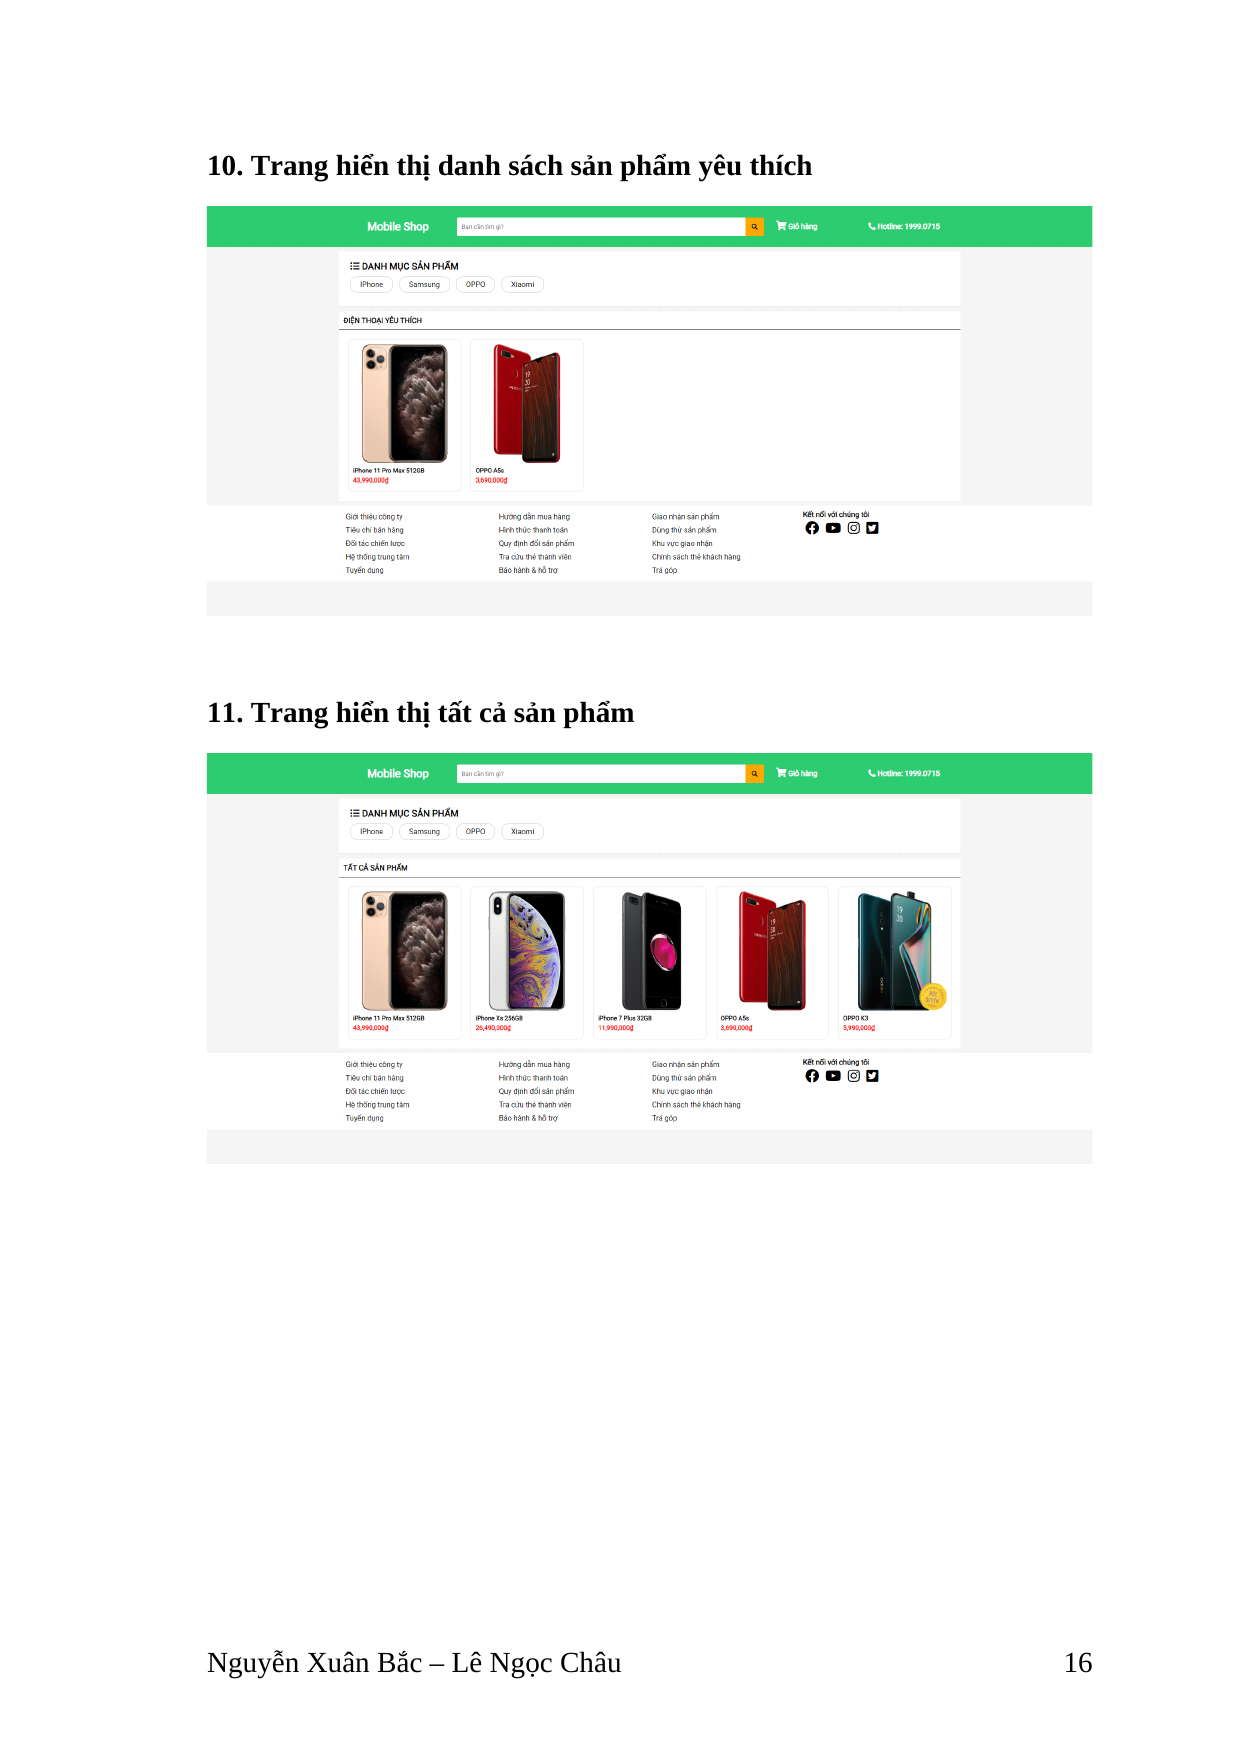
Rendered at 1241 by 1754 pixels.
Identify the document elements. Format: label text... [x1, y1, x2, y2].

subtitle 11. Trang hiển thị tất cả sản phẩm [207, 695, 1092, 729]
picture [206, 206, 1093, 616]
picture [206, 753, 1093, 1164]
subtitle 10. Trang hiển thị danh sách sản phẩm yêu thích [207, 148, 1092, 181]
